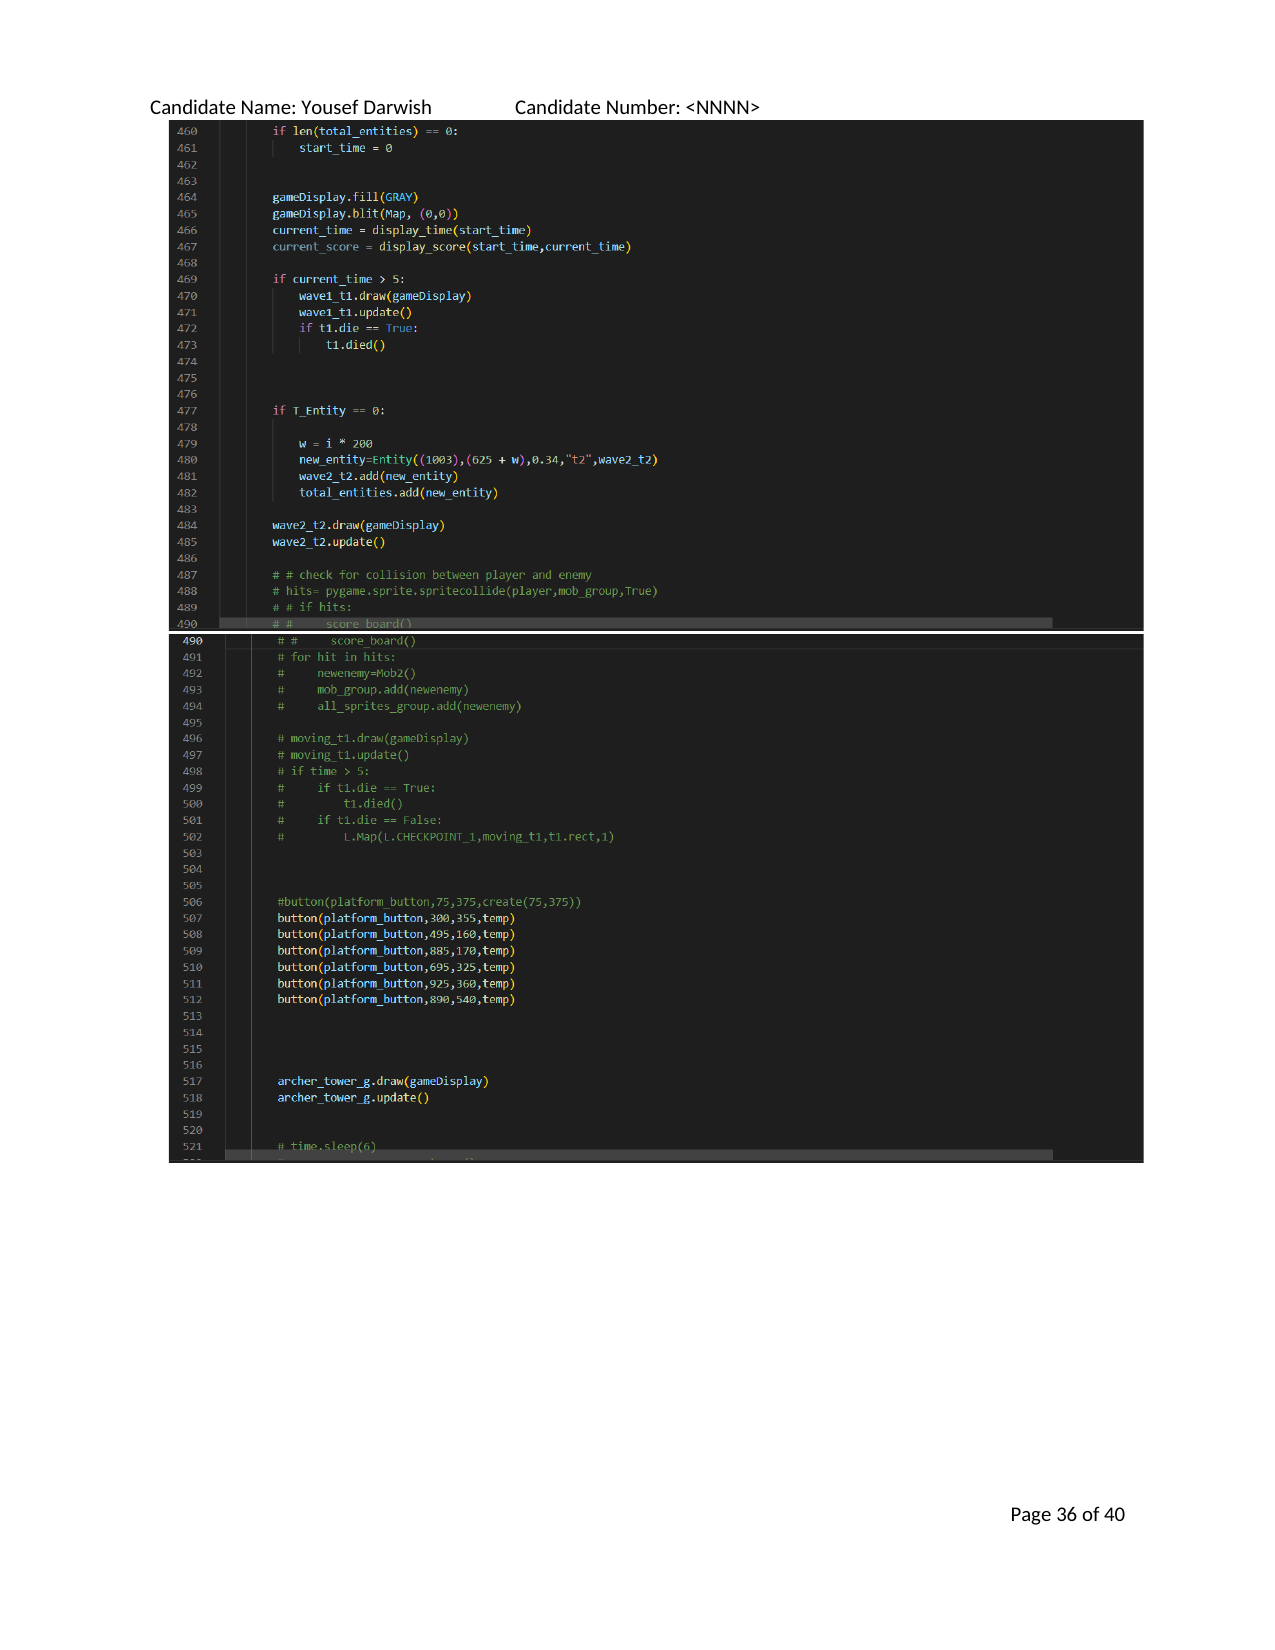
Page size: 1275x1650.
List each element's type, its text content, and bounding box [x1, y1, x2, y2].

text Levels.py: [150, 120, 1125, 1163]
